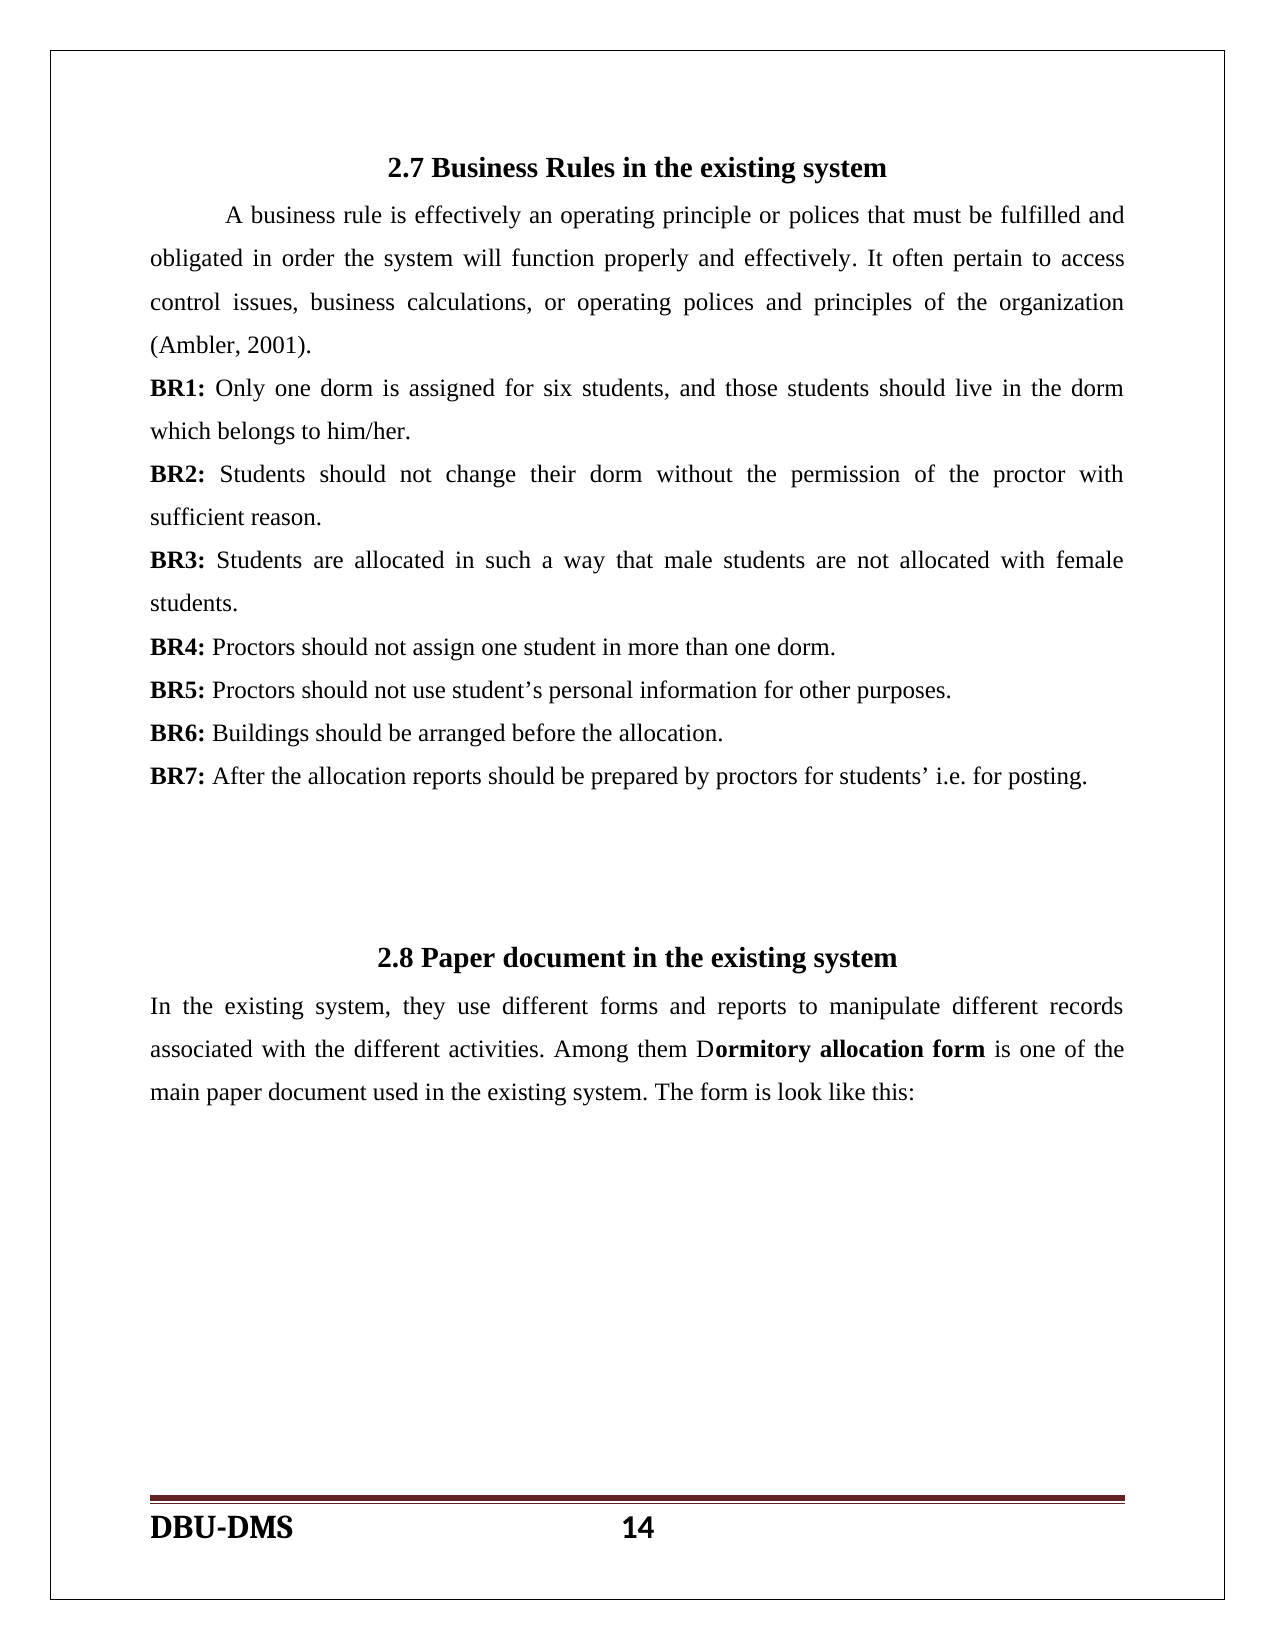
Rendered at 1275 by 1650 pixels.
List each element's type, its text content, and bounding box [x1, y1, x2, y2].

text BR1: Only one dorm is assigned for six students, and those students should live in the dorm which belongs to him/her. [150, 373, 1125, 445]
text 2.8 Paper document in the existing system [150, 941, 1125, 974]
text BR6: Buildings should be arranged before the allocation. [150, 718, 1125, 747]
text In the existing system, they use different forms and reports to manipulate different records associated with the different activities. Among them Dormitory allocation form is one of the main paper document used in the existing system. The form is look like this: [150, 991, 1125, 1106]
text A business rule is effectively an operating principle or polices that must be fulfilled and obligated in order the system will function properly and effectively. It often pertain to access control issues, business calculations, or operating polices and principles of the organization (Ambler, 2001). [150, 200, 1125, 358]
text BR5: Proctors should not use student’s personal information for other purposes. [150, 675, 1125, 703]
text BR2: Students should not change their dorm without the permission of the proctor with sufficient reason. [150, 459, 1125, 531]
text BR4: Proctors should not assign one student in more than one dorm. [150, 632, 1125, 660]
text BR3: Students are allocated in such a way that male students are not allocated with female students. [150, 545, 1125, 617]
text 2.7 Business Rules in the existing system [150, 150, 1125, 183]
text BR7: After the allocation reports should be prepared by proctors for students’ i.e. for posting. [150, 761, 1125, 790]
